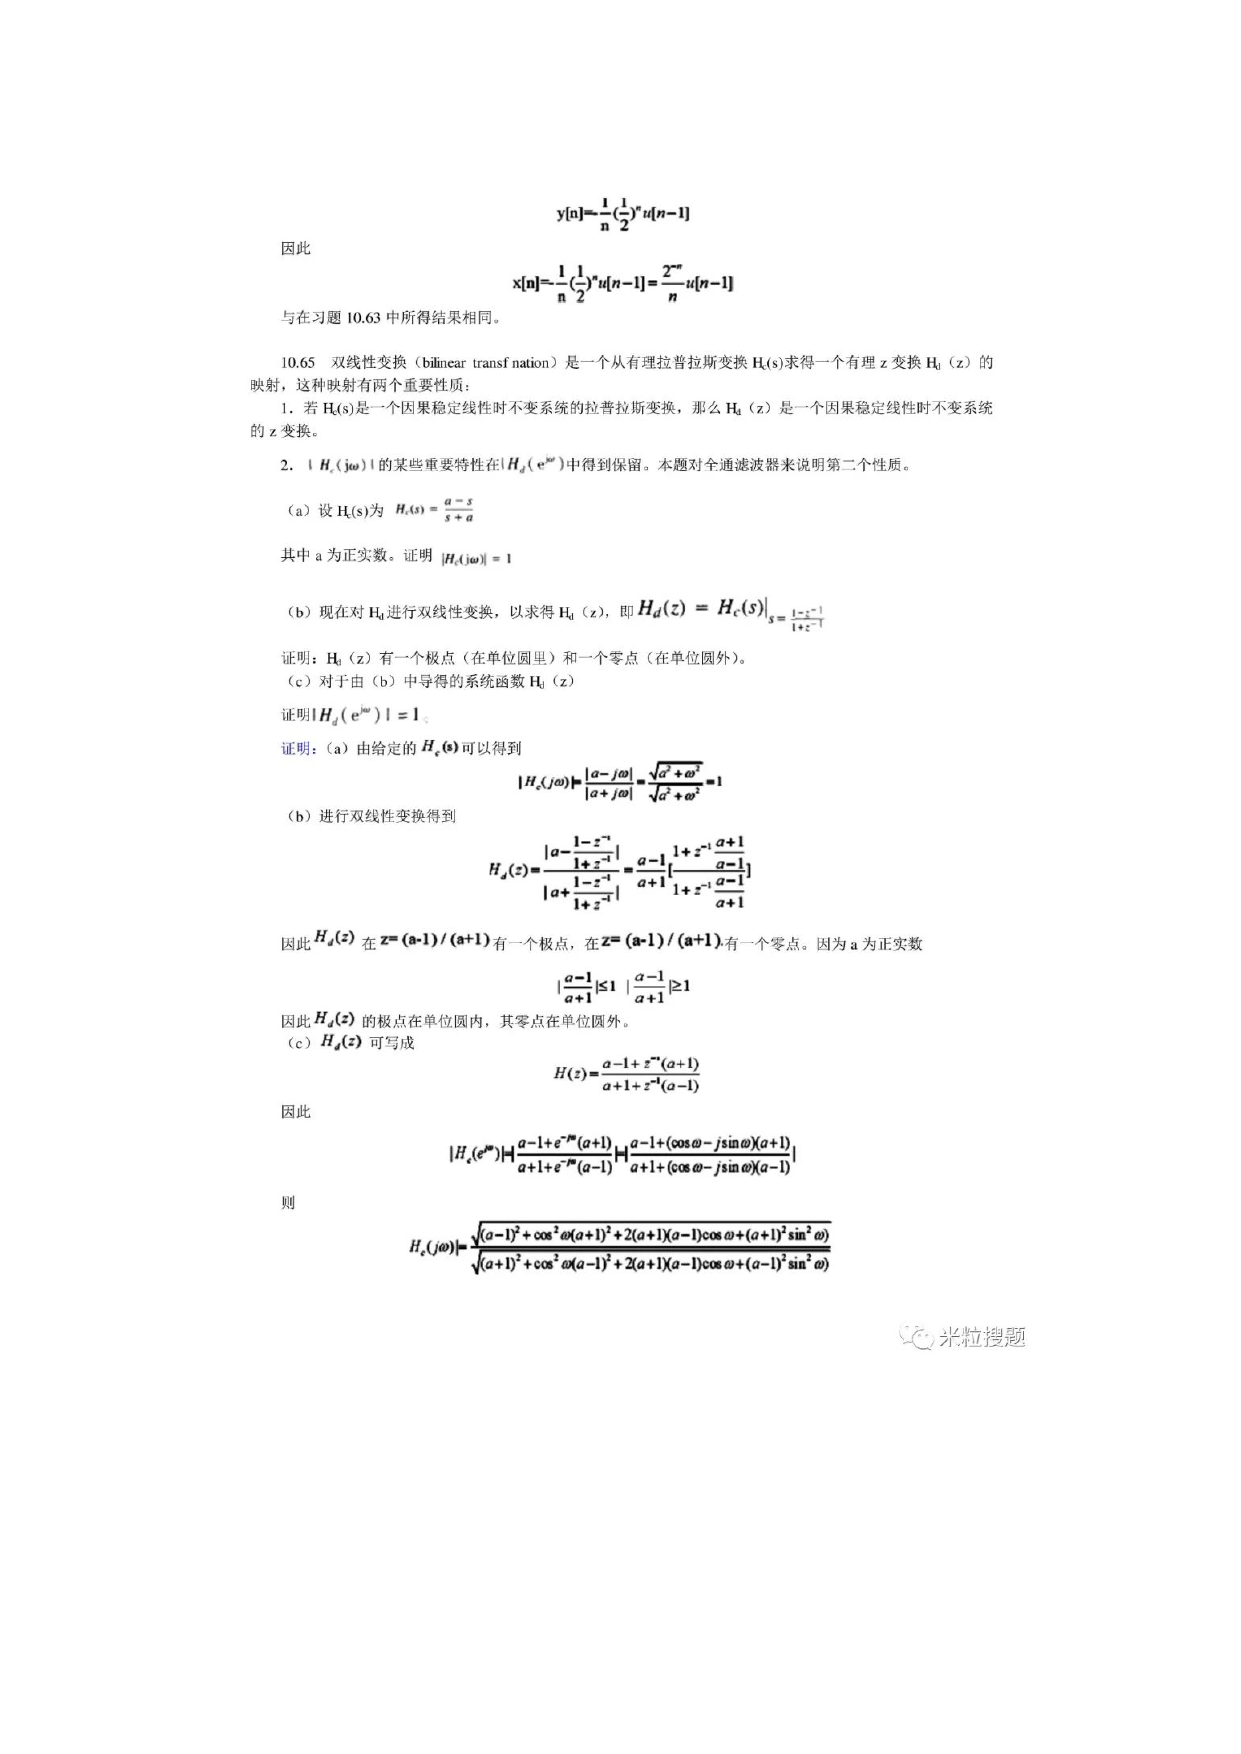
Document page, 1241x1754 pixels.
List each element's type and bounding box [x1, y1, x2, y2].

picture [187, 152, 1053, 1375]
